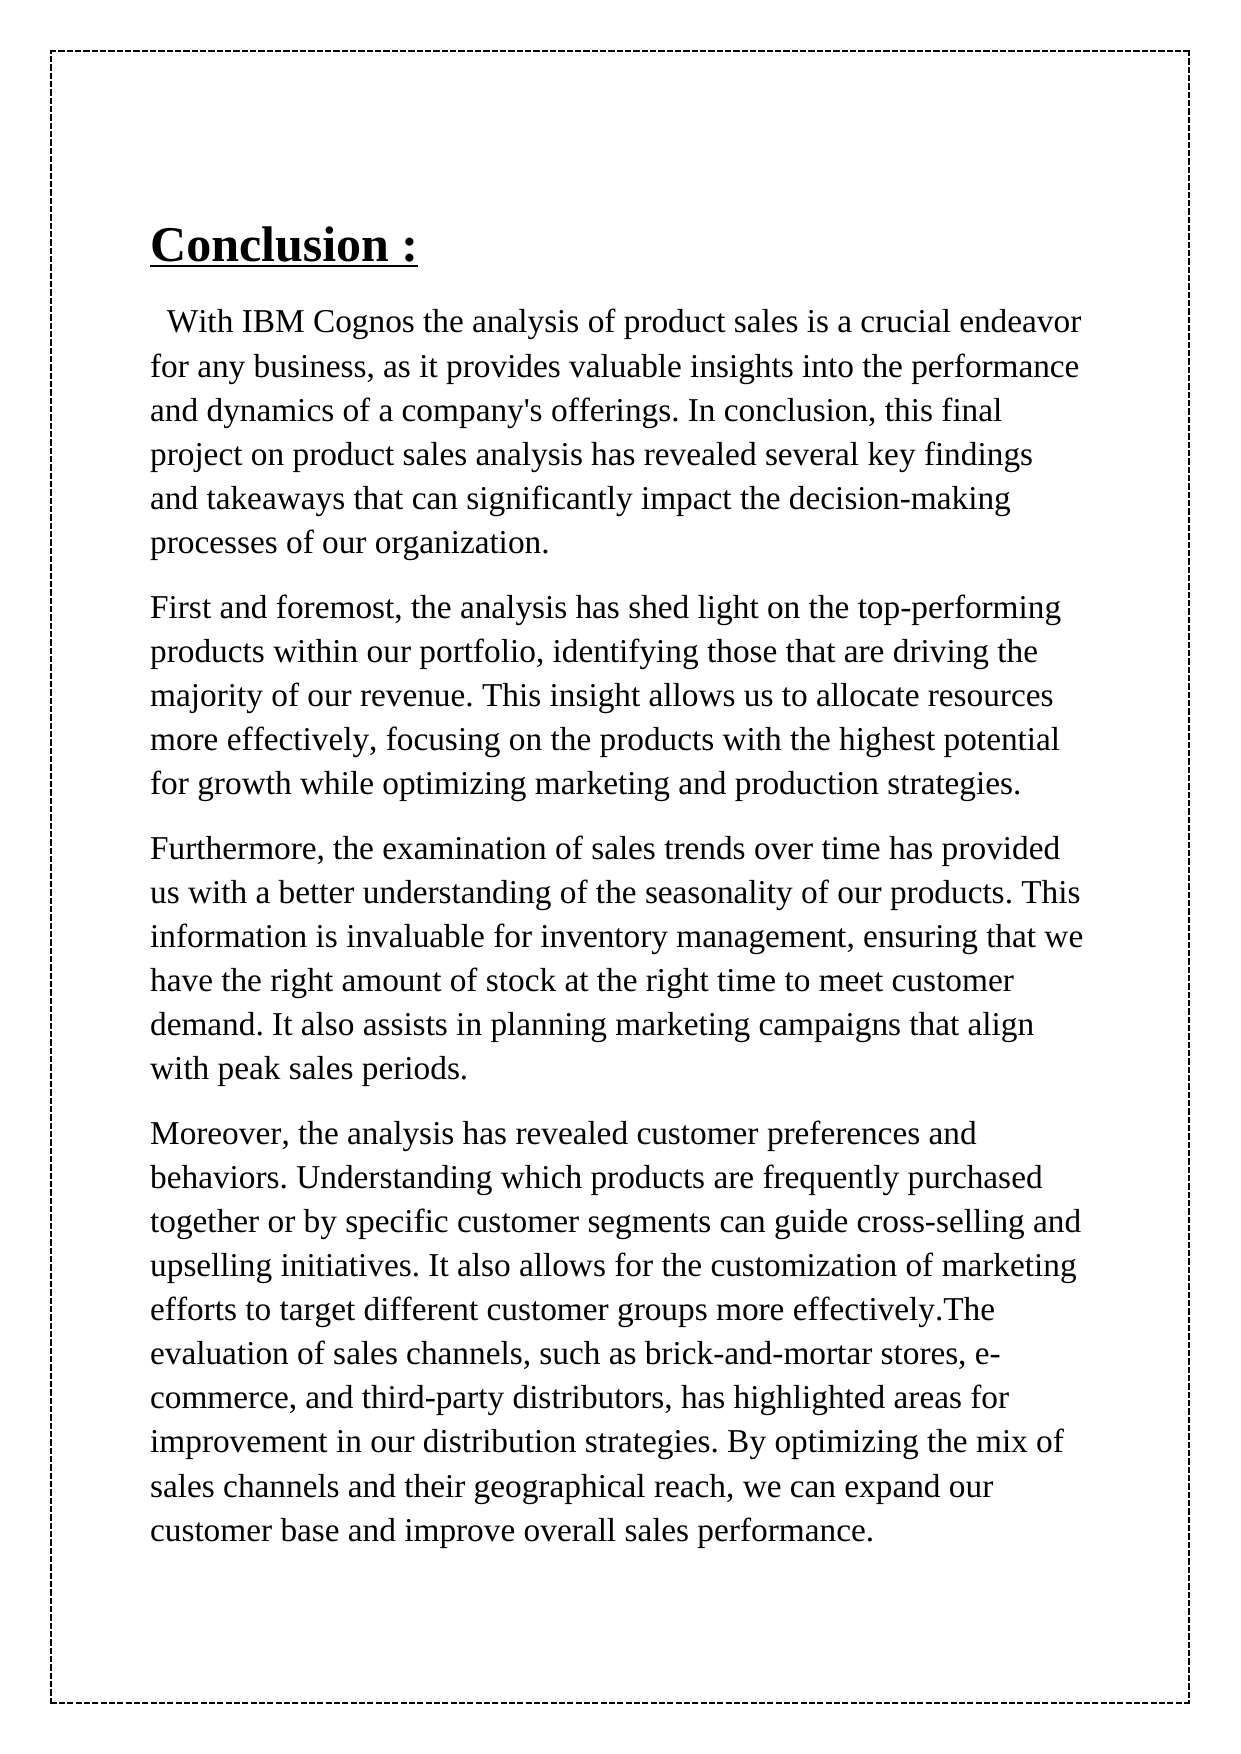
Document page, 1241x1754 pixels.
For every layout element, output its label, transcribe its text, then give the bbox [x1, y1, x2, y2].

text Furthermore, the examination of sales trends over time has provided us with a better understanding of the seasonality of our products. This information is invaluable for inventory management, ensuring that we have the right amount of stock at the right time to meet customer demand. It also assists in planning marketing campaigns that align with peak sales periods. [150, 828, 1090, 1087]
text First and foremost, the analysis has shed light on the top-performing products within our portfolio, identifying those that are driving the majority of our revenue. This insight allows us to allocate resources more effectively, focusing on the products with the highest potential for growth while optimizing marketing and production strategies. [150, 587, 1090, 802]
text With IBM Cognos the analysis of product sales is a crucial endeavor for any business, as it provides valuable insights into the performance and dynamics of a company's offerings. In conclusion, this final project on product sales analysis has revealed several key findings and takeaways that can significantly impact the decision-making processes of our organization. [150, 302, 1090, 560]
text Moreover, the analysis has revealed customer preferences and behaviors. Understanding which products are frequently purchased together or by specific customer segments can guide cross-selling and upselling initiatives. It also allows for the customization of marketing efforts to target different customer groups more effectively.The evaluation of sales channels, such as brick-and-mortar stores, e-commerce, and third-party distributors, has highlighted areas for improvement in our distribution strategies. By optimizing the mix of sales channels and their geographical reach, we can expand our customer base and improve overall sales performance. [150, 1113, 1090, 1548]
text Conclusion : [150, 215, 1090, 272]
